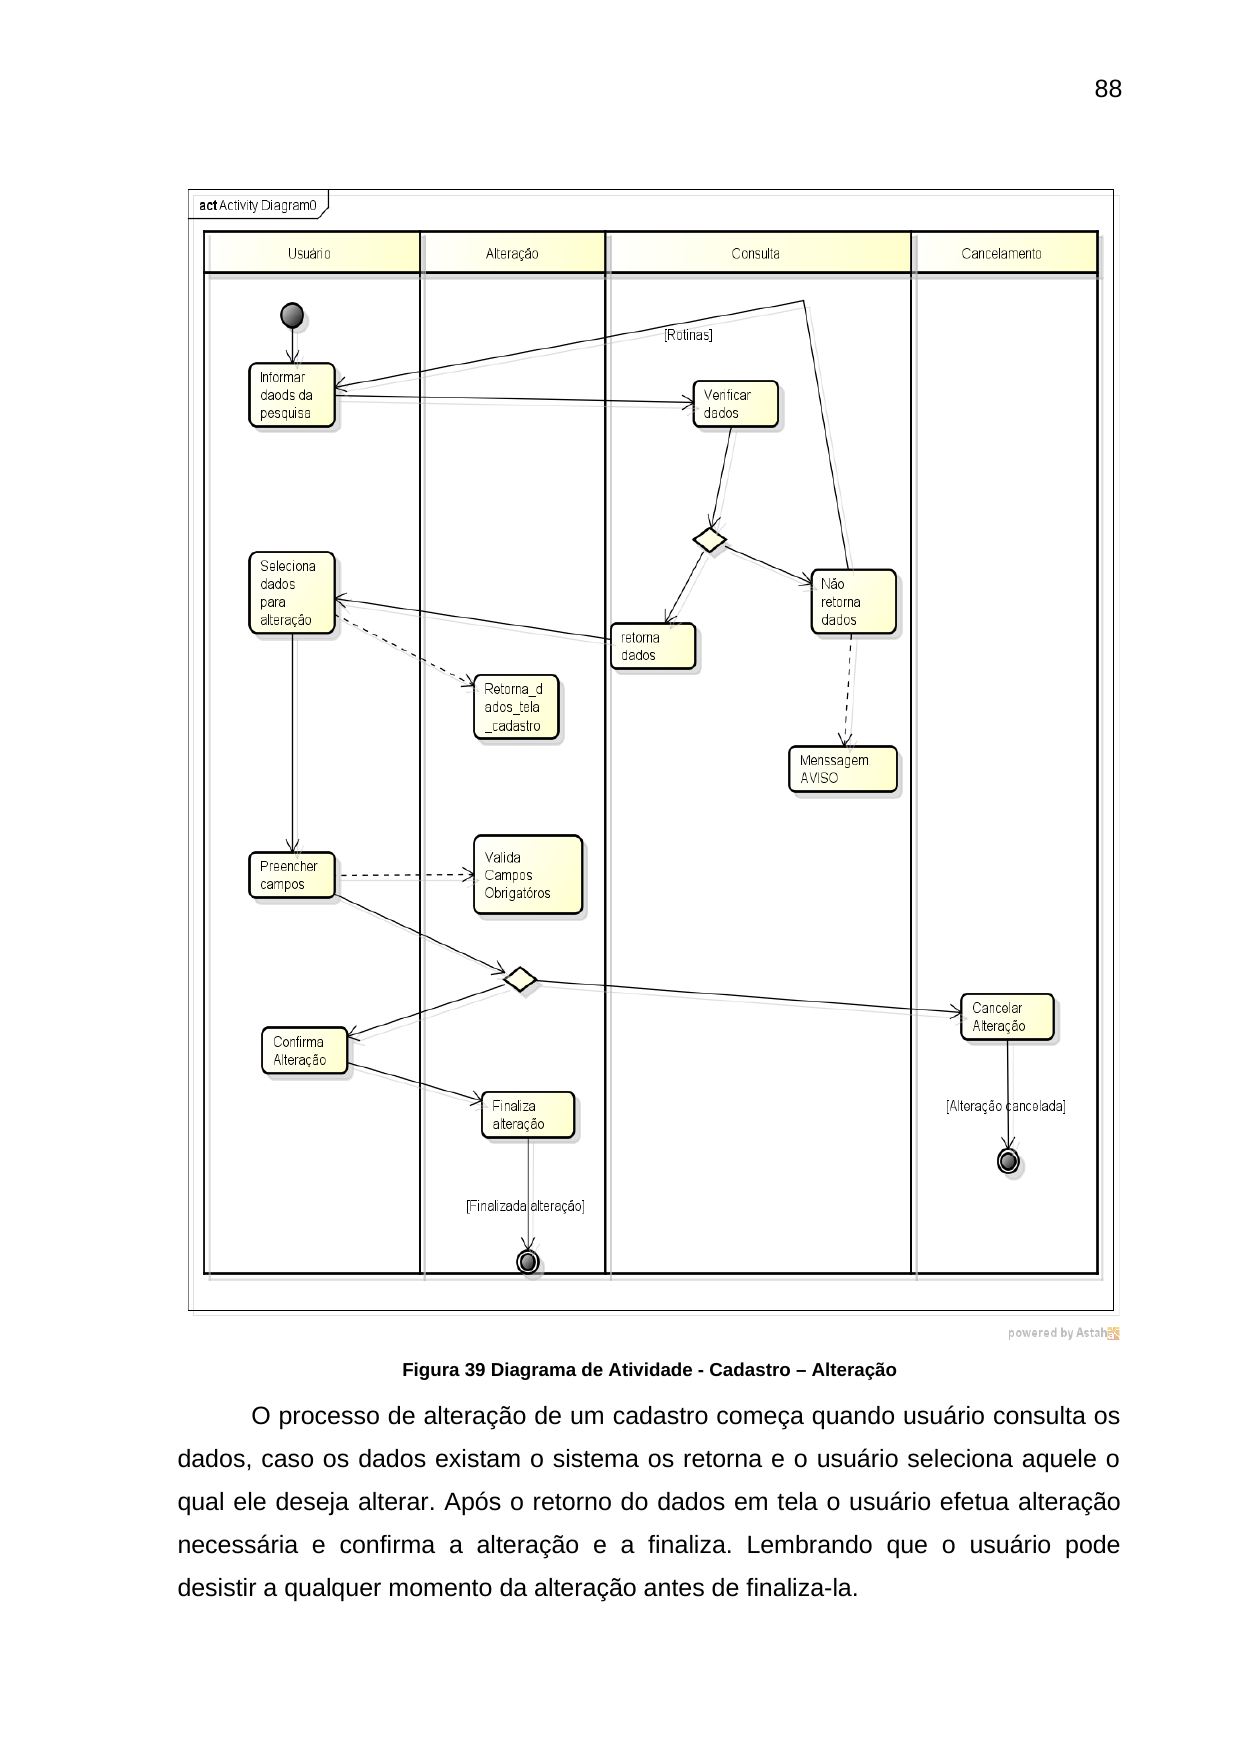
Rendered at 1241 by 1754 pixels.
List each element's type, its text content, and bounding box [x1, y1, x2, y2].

text O processo de alteração de um cadastro começa quando usuário consulta os dados, caso os dados existam o sistema os retorna e o usuário seleciona aquele o qual ele deseja alterar. Após o retorno do dados em tela o usuário efetua alteração necessária e confirma a alteração e a finaliza. Lembrando que o usuário pode desistir a qualquer momento da alteração antes de finaliza-la. [177, 1401, 1122, 1602]
picture [177, 177, 1123, 1344]
